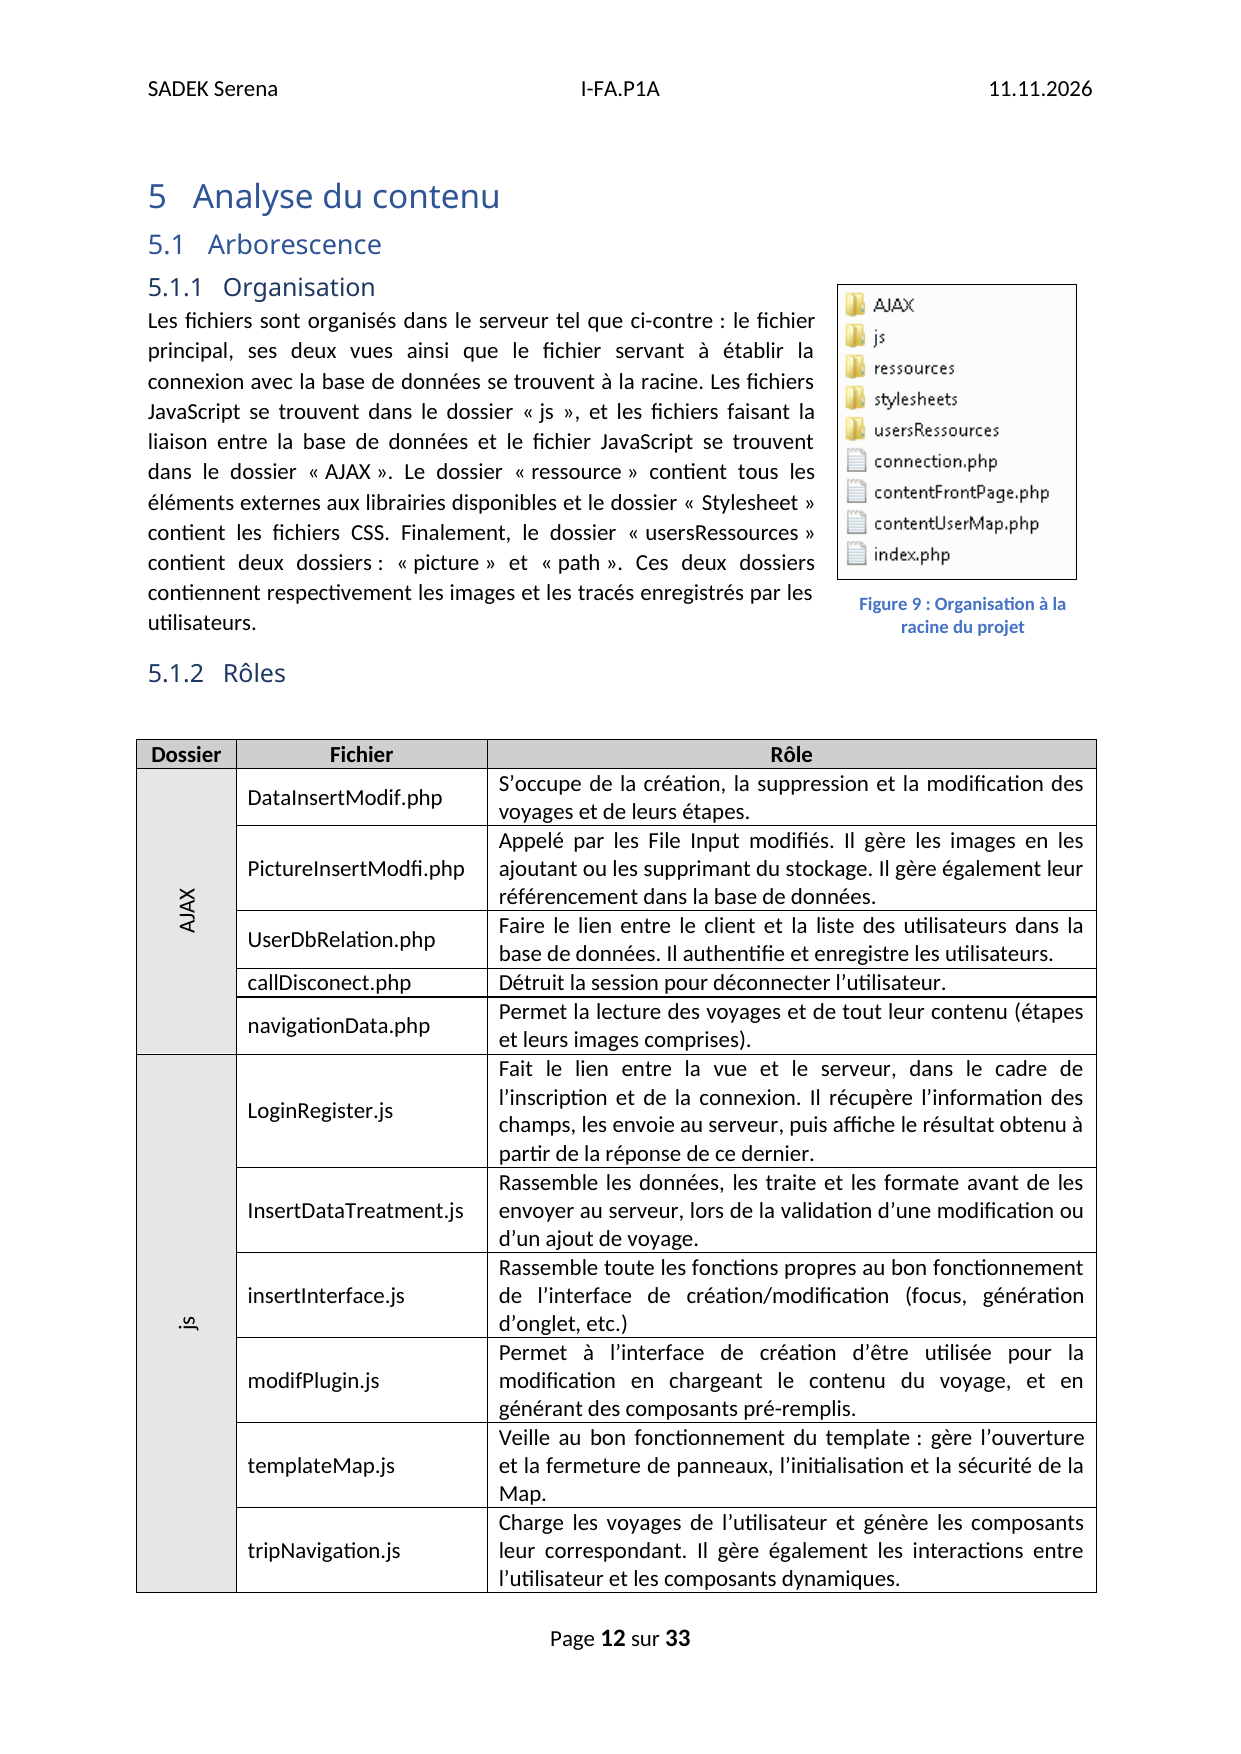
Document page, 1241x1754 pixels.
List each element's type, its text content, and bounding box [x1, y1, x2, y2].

table_cell InsertDataTreatment.js [237, 1168, 487, 1252]
table_cell AJAX [137, 769, 236, 1053]
table_cell Charge les voyages de l’utilisateur et génère les composants leur correspondant. Il gère également les interactions entre l’utilisateur et les composants dynamiques. [488, 1508, 1096, 1592]
table_cell tripNavigation.js [237, 1508, 487, 1592]
picture [838, 285, 1076, 579]
table_cell LoginRegister.js [237, 1055, 487, 1167]
subtitle Organisation [148, 270, 1093, 304]
table_cell Appelé par les File Input modifiés. Il gère les images en les ajoutant ou les supprimant du stockage. Il gère également leur référencement dans la base de données. [488, 826, 1096, 910]
table_header Dossier [137, 740, 236, 768]
table_cell PictureInsertModfi.php [237, 826, 487, 910]
subtitle Rôles [148, 655, 1093, 689]
table_cell Fait le lien entre la vue et le serveur, dans le cadre de l’inscription et de la connexion. Il récupère l’information des champs, les envoie au serveur, puis affiche le résultat obtenu à partir de la réponse de ce dernier. [488, 1055, 1096, 1167]
table_cell Permet à l’interface de création d’être utilisée pour la modification en chargeant le contenu du voyage, et en générant des composants pré-remplis. [488, 1338, 1096, 1422]
table_cell insertInterface.js [237, 1253, 487, 1337]
table_cell Faire le lien entre le client et la liste des utilisateurs dans la base de données. Il authentifie et enregistre les utilisateurs. [488, 911, 1096, 967]
table_header Fichier [237, 740, 487, 768]
table_cell modifPlugin.js [237, 1338, 487, 1422]
table_cell Détruit la session pour déconnecter l’utilisateur. [488, 969, 1096, 996]
table_cell UserDbRelation.php [237, 911, 487, 967]
table_header Rôle [488, 740, 1096, 768]
table_cell Rassemble les données, les traite et les formate avant de les envoyer au serveur, lors de la validation d’une modification ou d’un ajout de voyage. [488, 1168, 1096, 1252]
table_cell callDisconect.php [237, 969, 487, 996]
text Les fichiers sont organisés dans le serveur tel que ci-contre : le fichier principal, ses deux vues ainsi que le fichier servant à établir la connexion avec la base de données se trouvent à la racine. Les fichiers JavaScript se trouvent dans le dossier « js », et les fichiers faisant la liaison entre la base de données et le fichier JavaScript se trouvent dans le dossier « AJAX ». Le dossier « ressource » contient tous les éléments externes aux librairies disponibles et le dossier « Stylesheet » contient les fichiers CSS. Finalement, le dossier « usersRessources » contient deux dossiers : « picture » et « path ». Ces deux dossiers contiennent respectivement les images et les tracés enregistrés par les utilisateurs. [148, 306, 1093, 637]
table_cell navigationData.php [237, 998, 487, 1053]
table_cell Permet la lecture des voyages et de tout leur contenu (étapes et leurs images comprises). [488, 998, 1096, 1053]
subtitle Analyse du contenu [148, 173, 1093, 218]
subtitle Arborescence [148, 226, 1093, 263]
table_cell Veille au bon fonctionnement du template : gère l’ouverture et la fermeture de panneaux, l’initialisation et la sécurité de la Map. [488, 1423, 1096, 1507]
table_cell S’occupe de la création, la suppression et la modification des voyages et de leurs étapes. [488, 769, 1096, 825]
table_cell js [137, 1055, 236, 1592]
table_cell DataInsertModif.php [237, 769, 487, 825]
table_cell templateMap.js [237, 1423, 487, 1507]
table_cell Rassemble toute les fonctions propres au bon fonctionnement de l’interface de création/modification (focus, génération d’onglet, etc.) [488, 1253, 1096, 1337]
